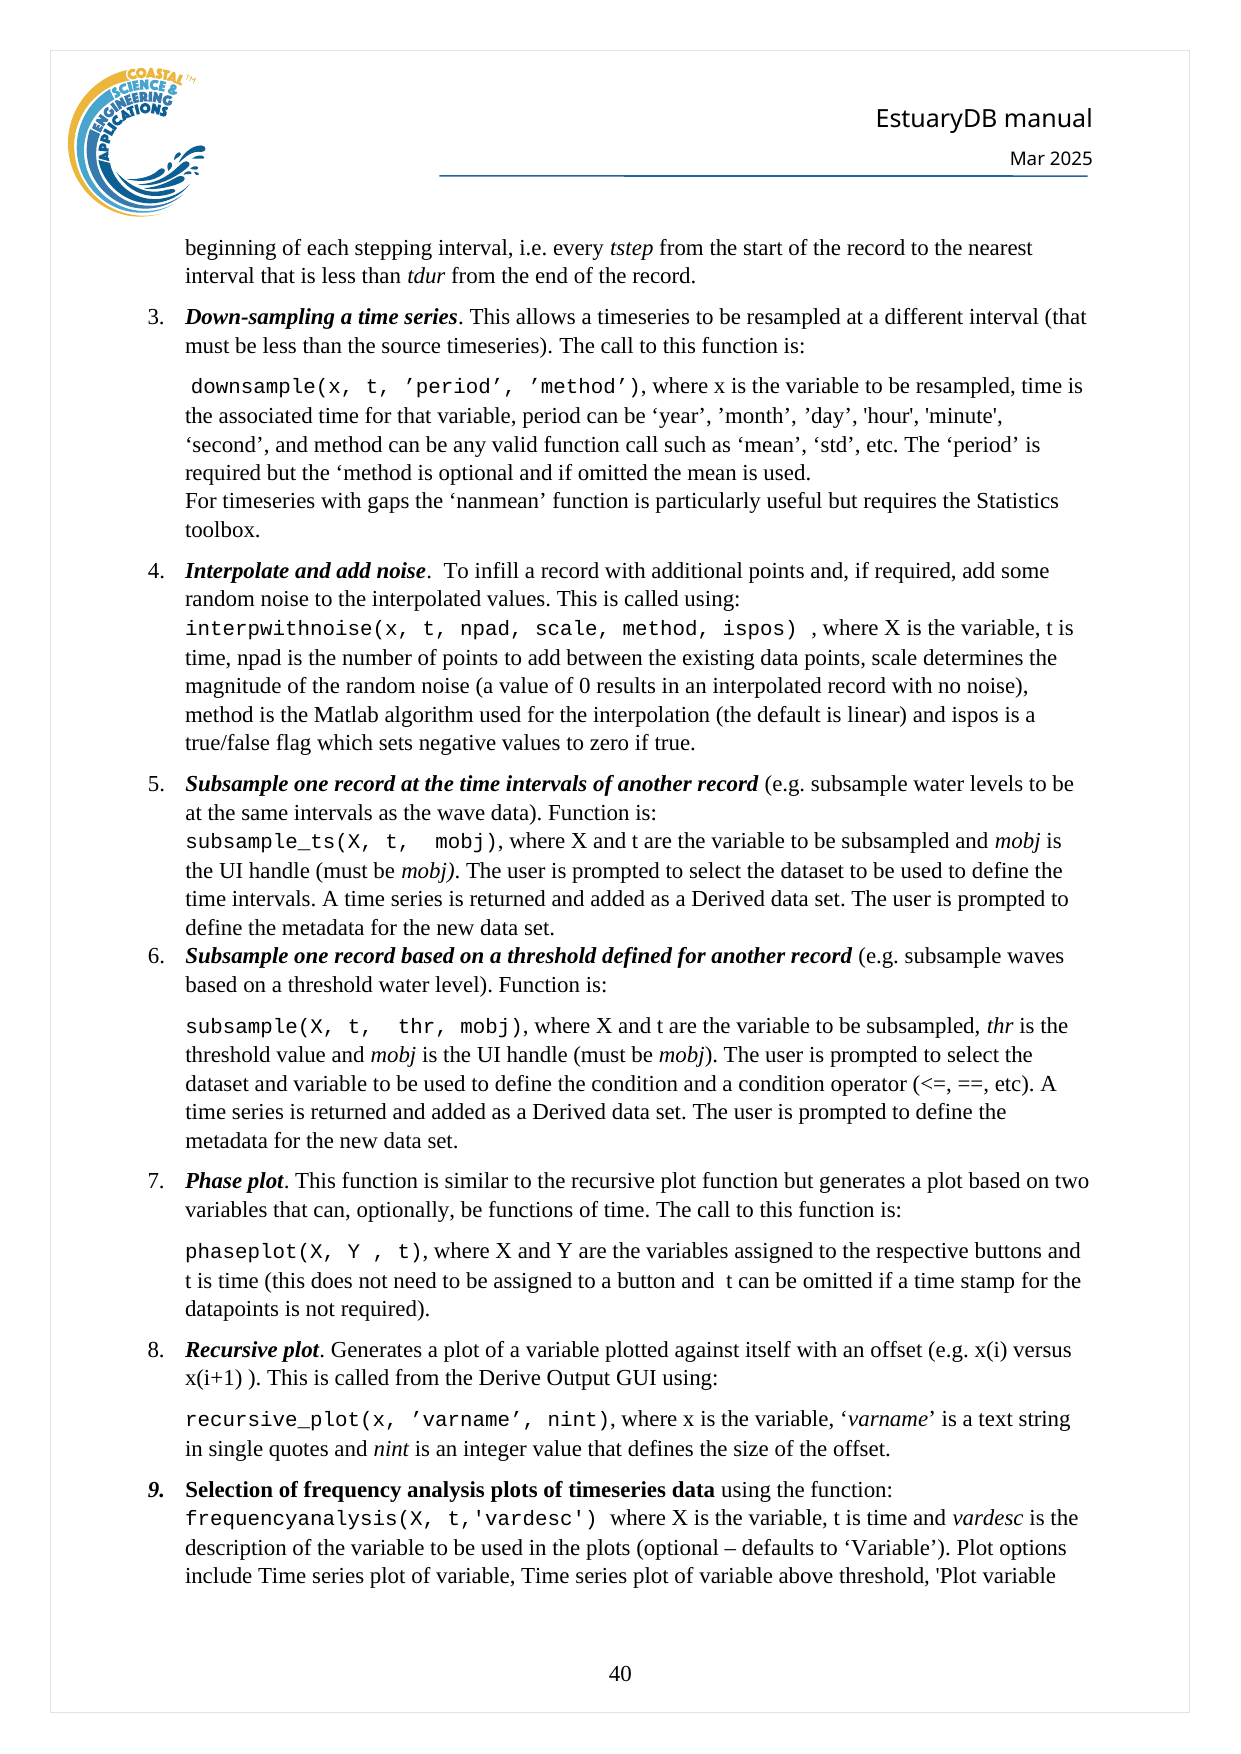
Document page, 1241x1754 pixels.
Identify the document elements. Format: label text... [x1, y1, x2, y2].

list Interpolate and add noise. To infill a record with additional points and, if required, add some random noise to the interpolated values. This is called using: interpwithnoise(x, t, npad, scale, method, ispos) , where X is the variable, t is time, npad is the number of points to add between the existing data points, scale determines the magnitude of the random noise (a value of 0 results in an interpolated record with no noise), method is the Matlab algorithm used for the interpolation (the default is linear) and ispos is a true/false flag which sets negative values to zero if true. [148, 557, 1093, 756]
list Subsample one record at the time intervals of another record (e.g. subsample water levels to be at the same intervals as the wave data). Function is: [148, 770, 1093, 825]
text For timeseries with gaps the ‘nanmean’ function is particularly useful but requires the Statistics toolbox. [185, 488, 1093, 542]
list Phase plot. This function is similar to the recursive plot function but generates a plot based on two variables that can, optionally, be functions of time. The call to this function is: [147, 1168, 1093, 1222]
list Selection of frequency analysis plots of timeseries data using the function: [148, 1476, 1093, 1502]
text downsample(x, t, ’period’, ’method’), where x is the variable to be resampled, time is the associated time for that variable, period can be ‘year’, ’month’, ’day’, 'hour', 'minute', ‘second’, and method can be any valid function call such as ‘mean’, ‘std’, etc. The ‘period’ is required but the ‘method is optional and if omitted the mean is used. [185, 373, 1093, 486]
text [185, 1504, 1093, 1589]
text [185, 234, 1093, 289]
list Recursive plot. Generates a plot of a variable plotted against itself with an offset (e.g. x(i) versus x(i+1) ). This is called from the Derive Output GUI using: [147, 1336, 1093, 1391]
text subsample(X, t, thr, mobj), where X and t are the variable to be subsampled, thr is the threshold value and mobj is the UI handle (must be mobj). The user is prompted to select the dataset and variable to be used to define the condition and a condition operator (<=, ==, etc). A time series is returned and added as a Derived data set. The user is prompted to define the metadata for the new data set. [185, 1012, 1093, 1153]
text phaseplot(X, Y , t), where X and Y are the variables assigned to the respective buttons and t is time (this does not need to be assigned to a button and t can be omitted if a time stamp for the datapoints is not required). [185, 1237, 1093, 1321]
list Subsample one record based on a threshold defined for another record (e.g. subsample waves based on a threshold water level). Function is: [148, 942, 1093, 997]
list Down-sampling a time series. This allows a timeseries to be resampled at a different interval (that must be less than the source timeseries). The call to this function is: [147, 303, 1093, 358]
text recursive_plot(x, ’varname’, nint), where x is the variable, ‘varname’ is a text string in single quotes and nint is an integer value that defines the size of the offset. [185, 1405, 1093, 1461]
text subsample_ts(X, t, mobj), where X and t are the variable to be subsampled and mobj is the UI handle (must be mobj). The user is prompted to select the dataset to be used to define the time intervals. A time series is returned and added as a Derived data set. The user is prompted to define the metadata for the new data set. [185, 827, 1093, 940]
